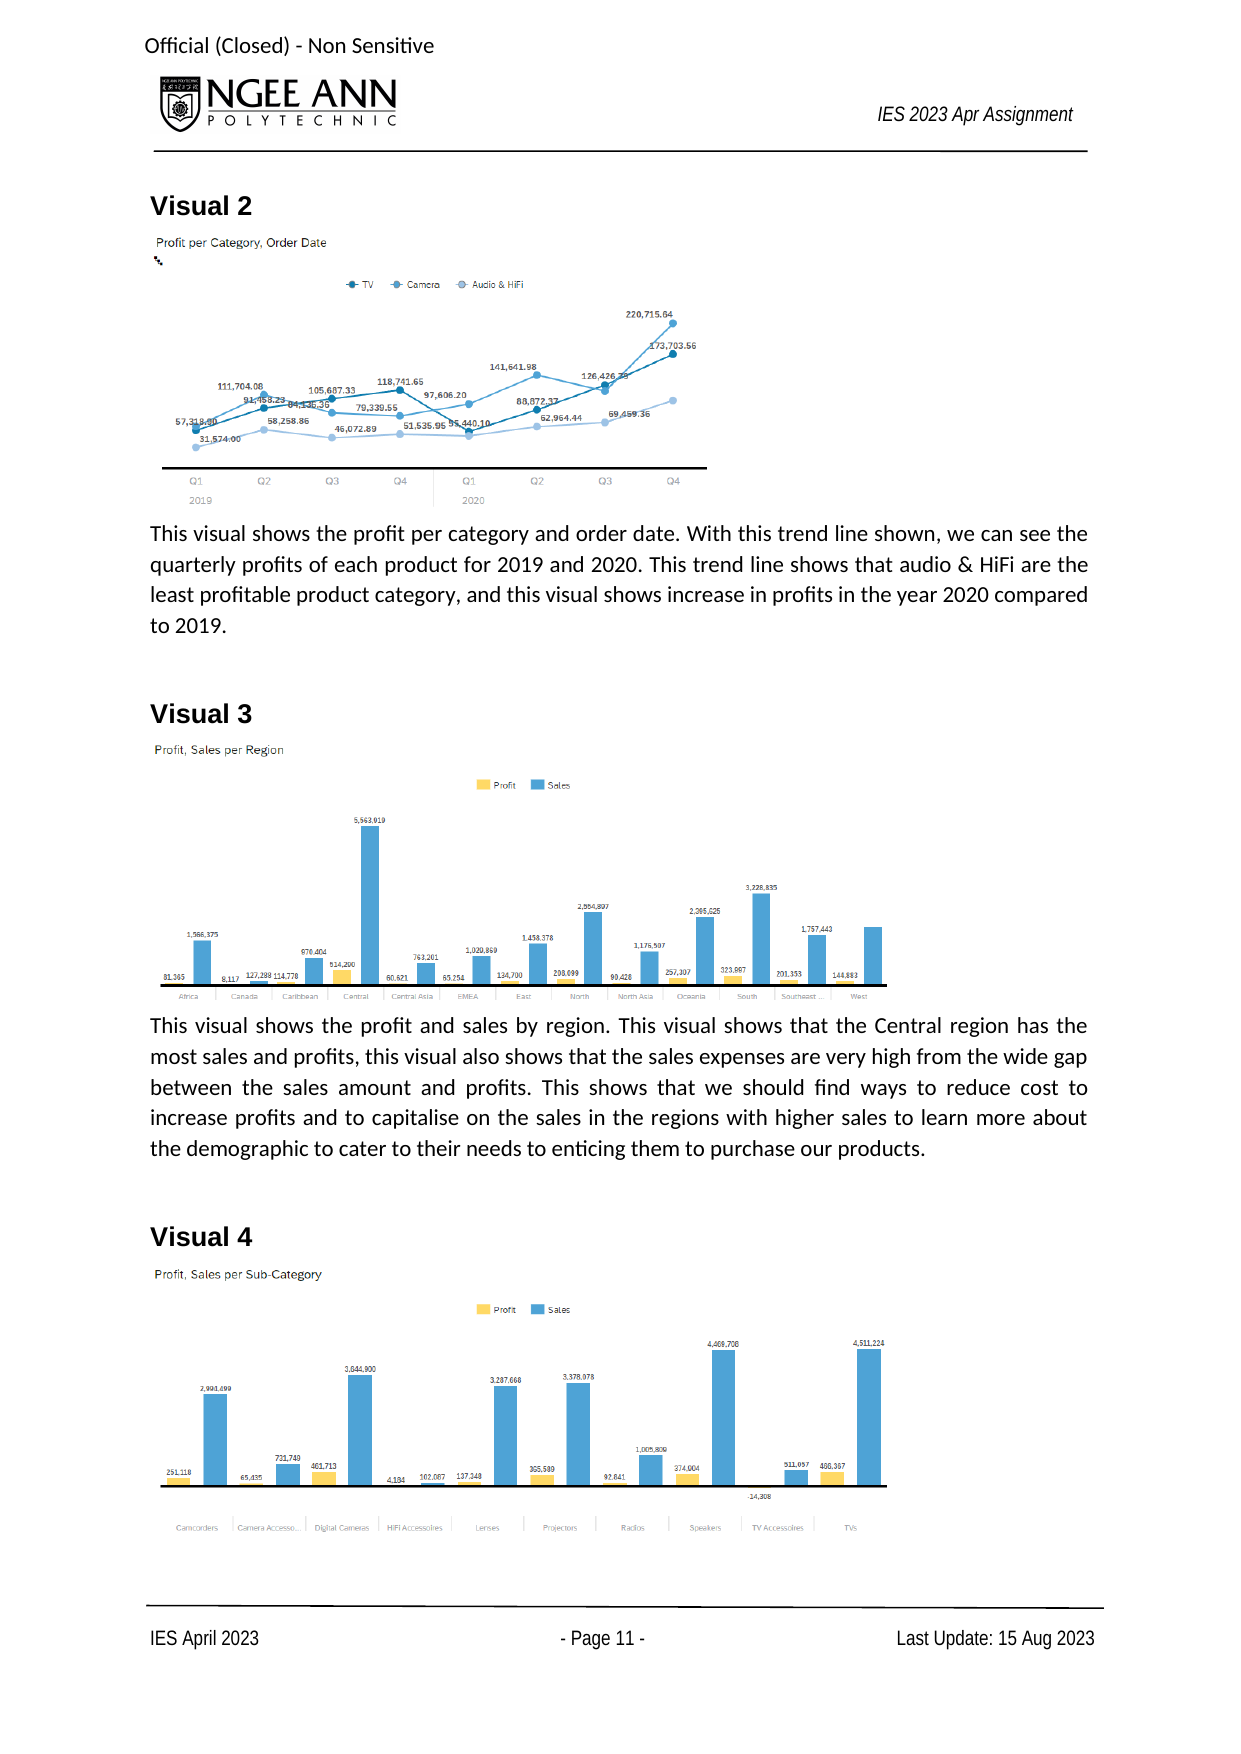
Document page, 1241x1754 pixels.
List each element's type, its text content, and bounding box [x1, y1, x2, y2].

text This visual shows the profit and sales by region. This visual shows that the Central region has the most sales and profits, this visual also shows that the sales expenses are very high from the wide gap between the sales amount and profits. This shows that we should find ways to reduce cost to increase profits and to capitalise on the sales in the regions with higher sales to learn more about the demographic to cater to their needs to enticing them to purchase our products. [150, 1011, 1090, 1162]
text This visual shows the profit per category and order date. With this trend line shown, we can see the quarterly profits of each product for 2019 and 2020. This trend line shows that audio & HiFi are the least profitable product category, and this visual shows increase in profits in the year 2020 compared to 2019. [150, 519, 1090, 639]
subtitle Visual 2 [150, 190, 1090, 221]
picture [150, 1261, 896, 1541]
picture [150, 738, 899, 1009]
subtitle Visual 3 [150, 698, 1090, 729]
picture [150, 75, 402, 134]
picture [150, 230, 721, 517]
subtitle Visual 4 [150, 1221, 1090, 1252]
